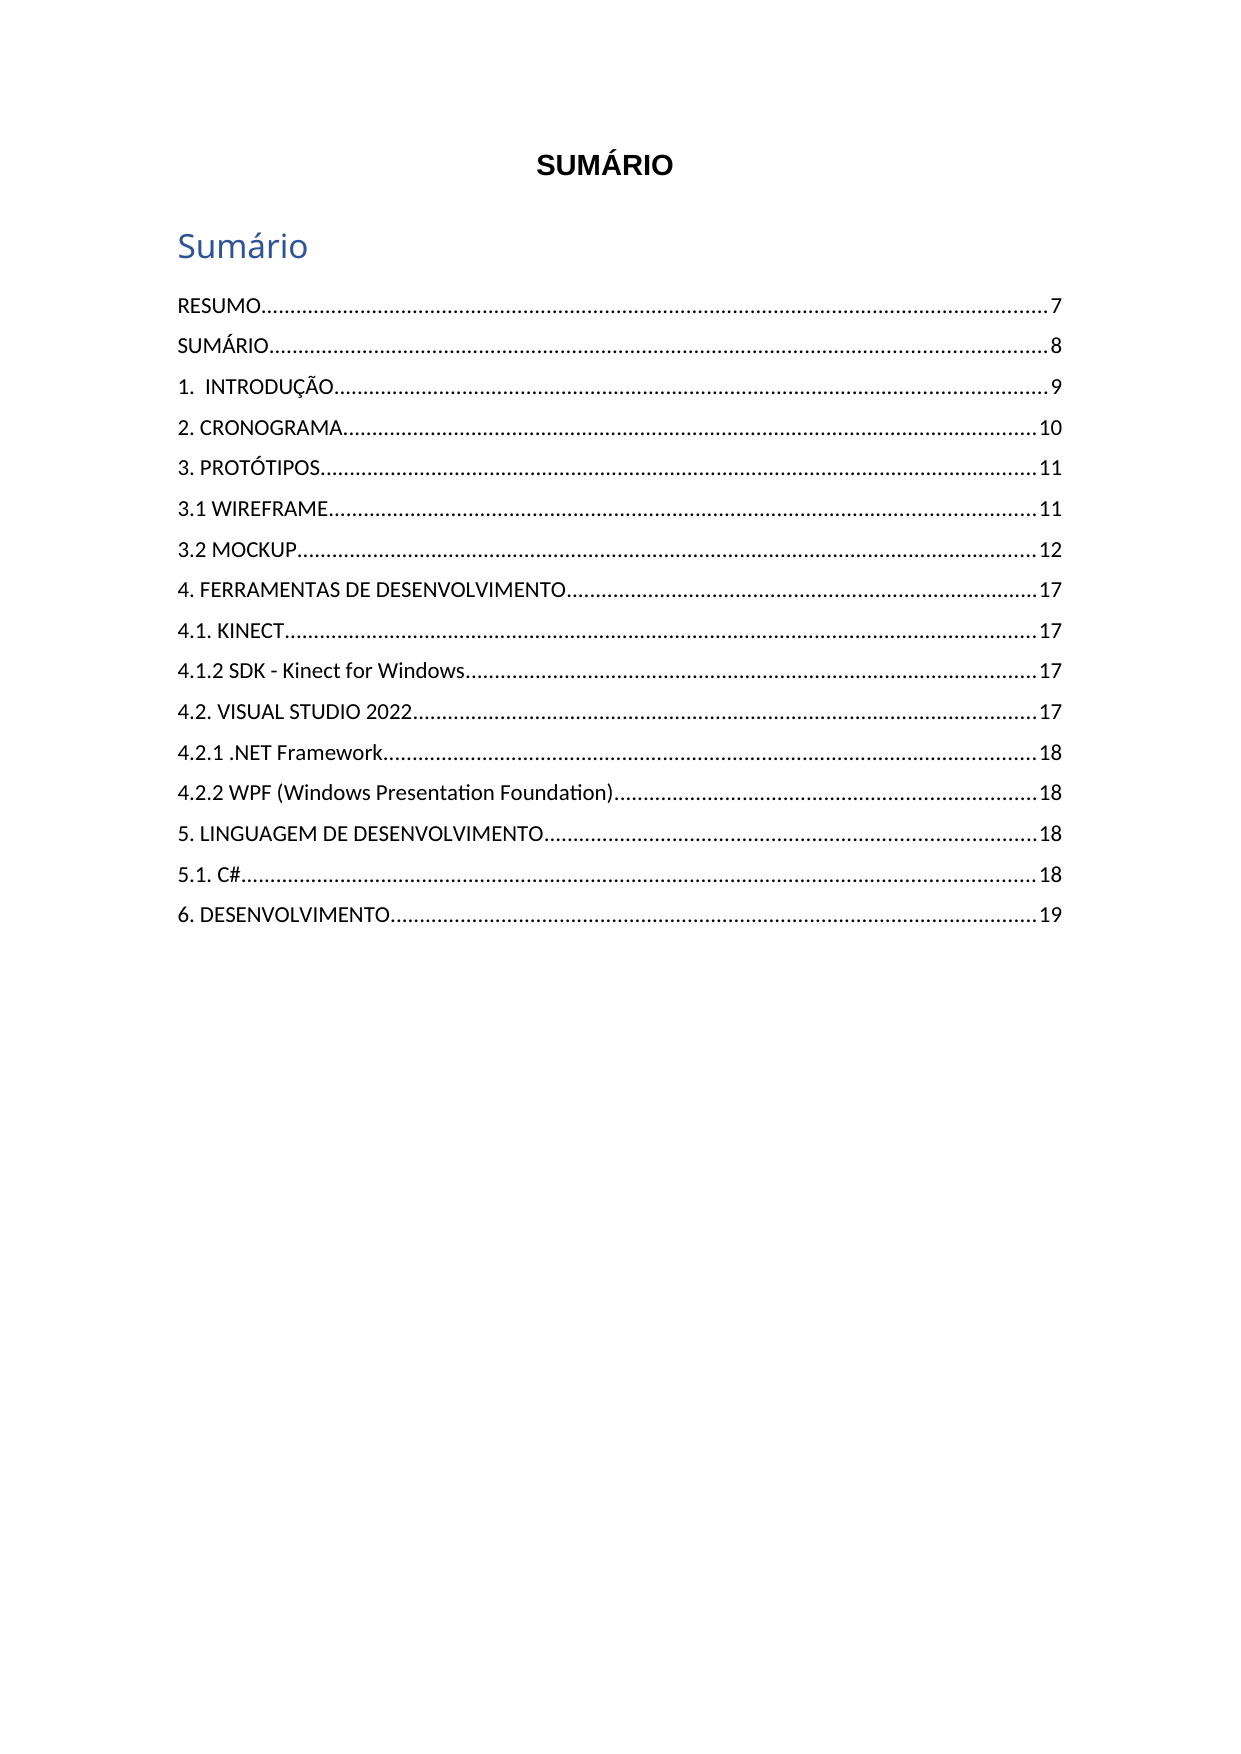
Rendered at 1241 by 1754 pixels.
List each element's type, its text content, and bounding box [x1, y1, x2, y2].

subtitle SUMÁRIO [177, 148, 1032, 181]
